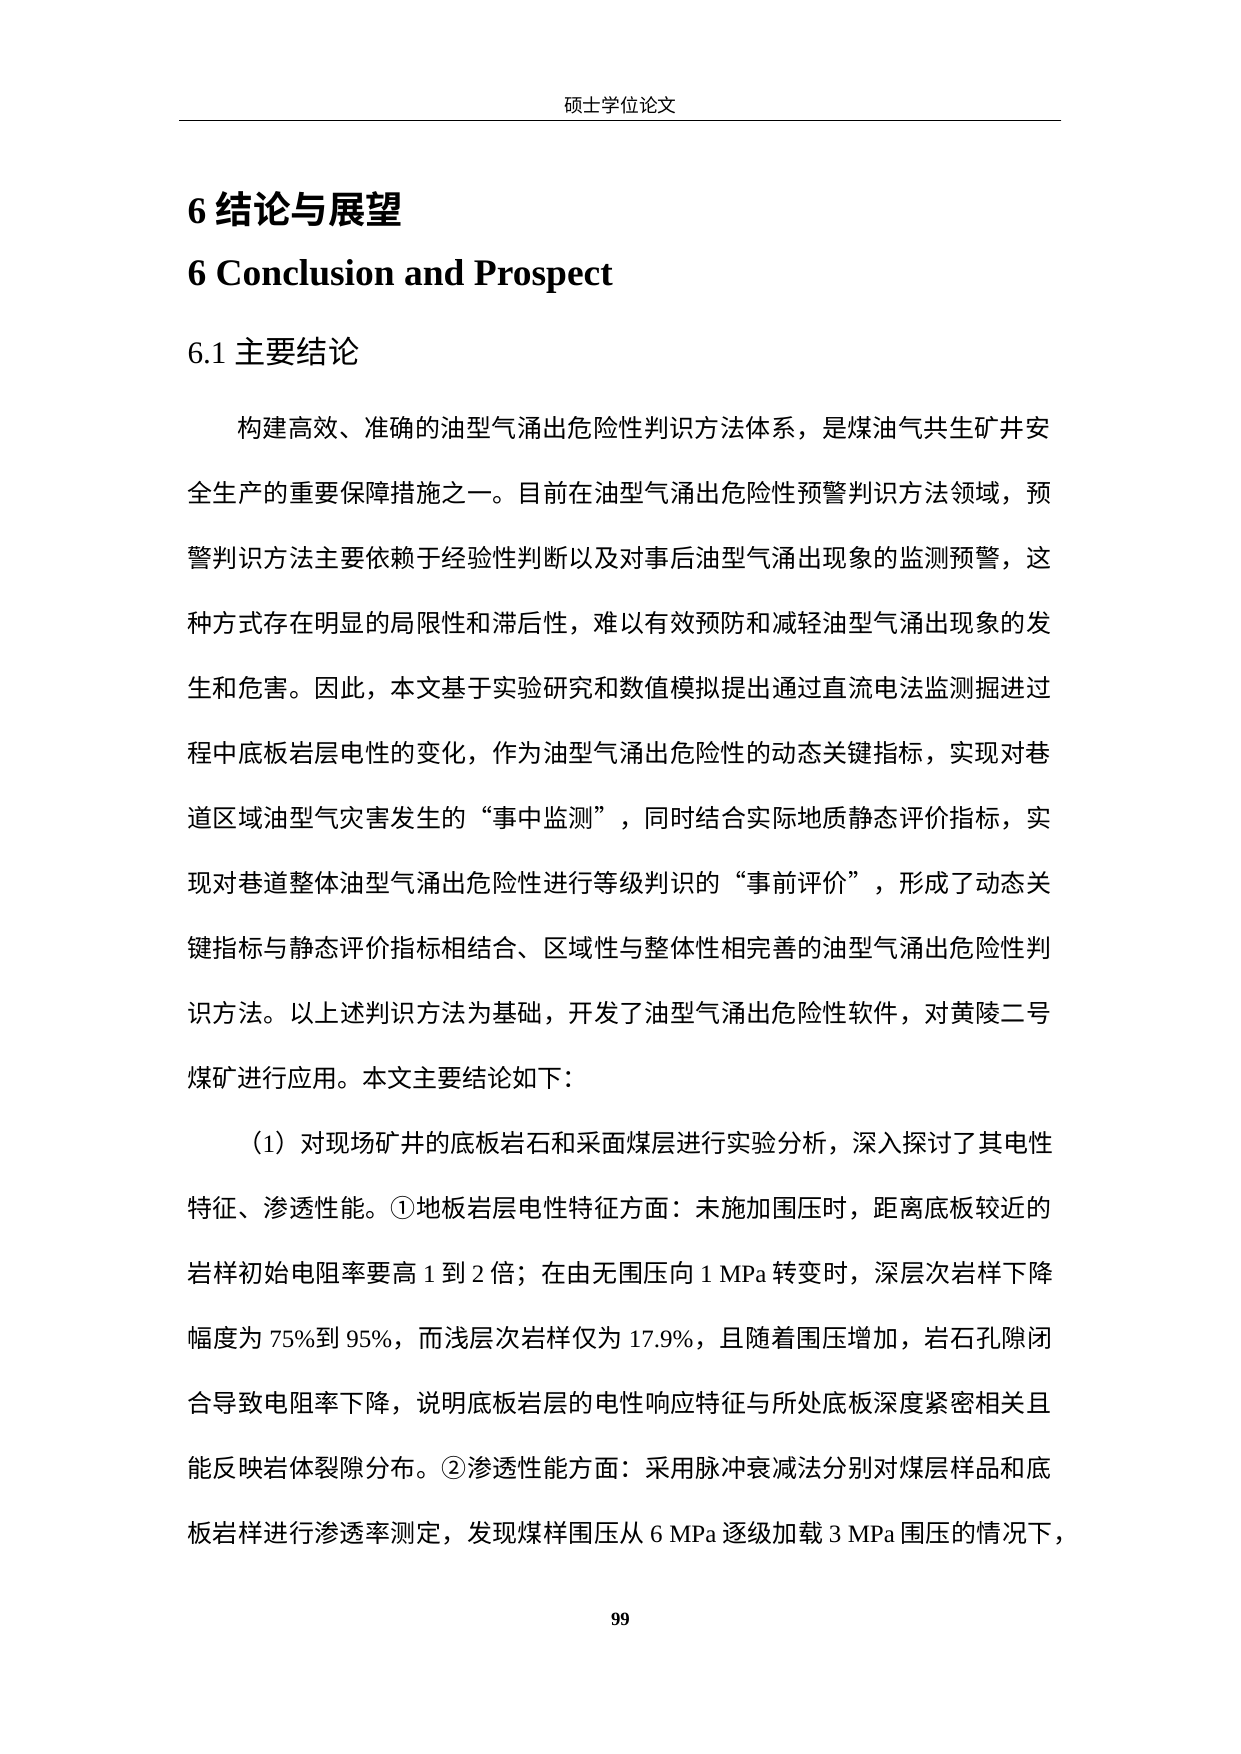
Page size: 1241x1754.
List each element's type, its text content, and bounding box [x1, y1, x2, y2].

subtitle 结论与展望 [187, 174, 1053, 239]
list 主要结论 [187, 317, 1053, 382]
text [187, 1109, 1053, 1564]
text 6 Conclusion and Prospect [187, 239, 1053, 304]
text 构建高效、准确的油型气涌出危险性判识方法体系，是煤油气共生矿井安全生产的重要保障措施之一。目前在油型气涌出危险性预警判识方法领域，预警判识方法主要依赖于经验性判断以及对事后油型气涌出现象的监测预警，这种方式存在明显的局限性和滞后性，难以有效预防和减轻油型气涌出现象的发生和危害。因此，本文基于实验研究和数值模拟提出通过直流电法监测掘进过程中底板岩层电性的变化，作为油型气涌出危险性的动态关键指标，实现对巷道区域油型气灾害发生的“事中监测”，同时结合实际地质静态评价指标，实现对巷道整体油型气涌出危险性进行等级判识的“事前评价”，形成了动态关键指标与静态评价指标相结合、区域性与整体性相完善的油型气涌出危险性判识方法。以上述判识方法为基础，开发了油型气涌出危险性软件，对黄陵二号煤矿进行应用。本文主要结论如下： [187, 394, 1053, 1109]
